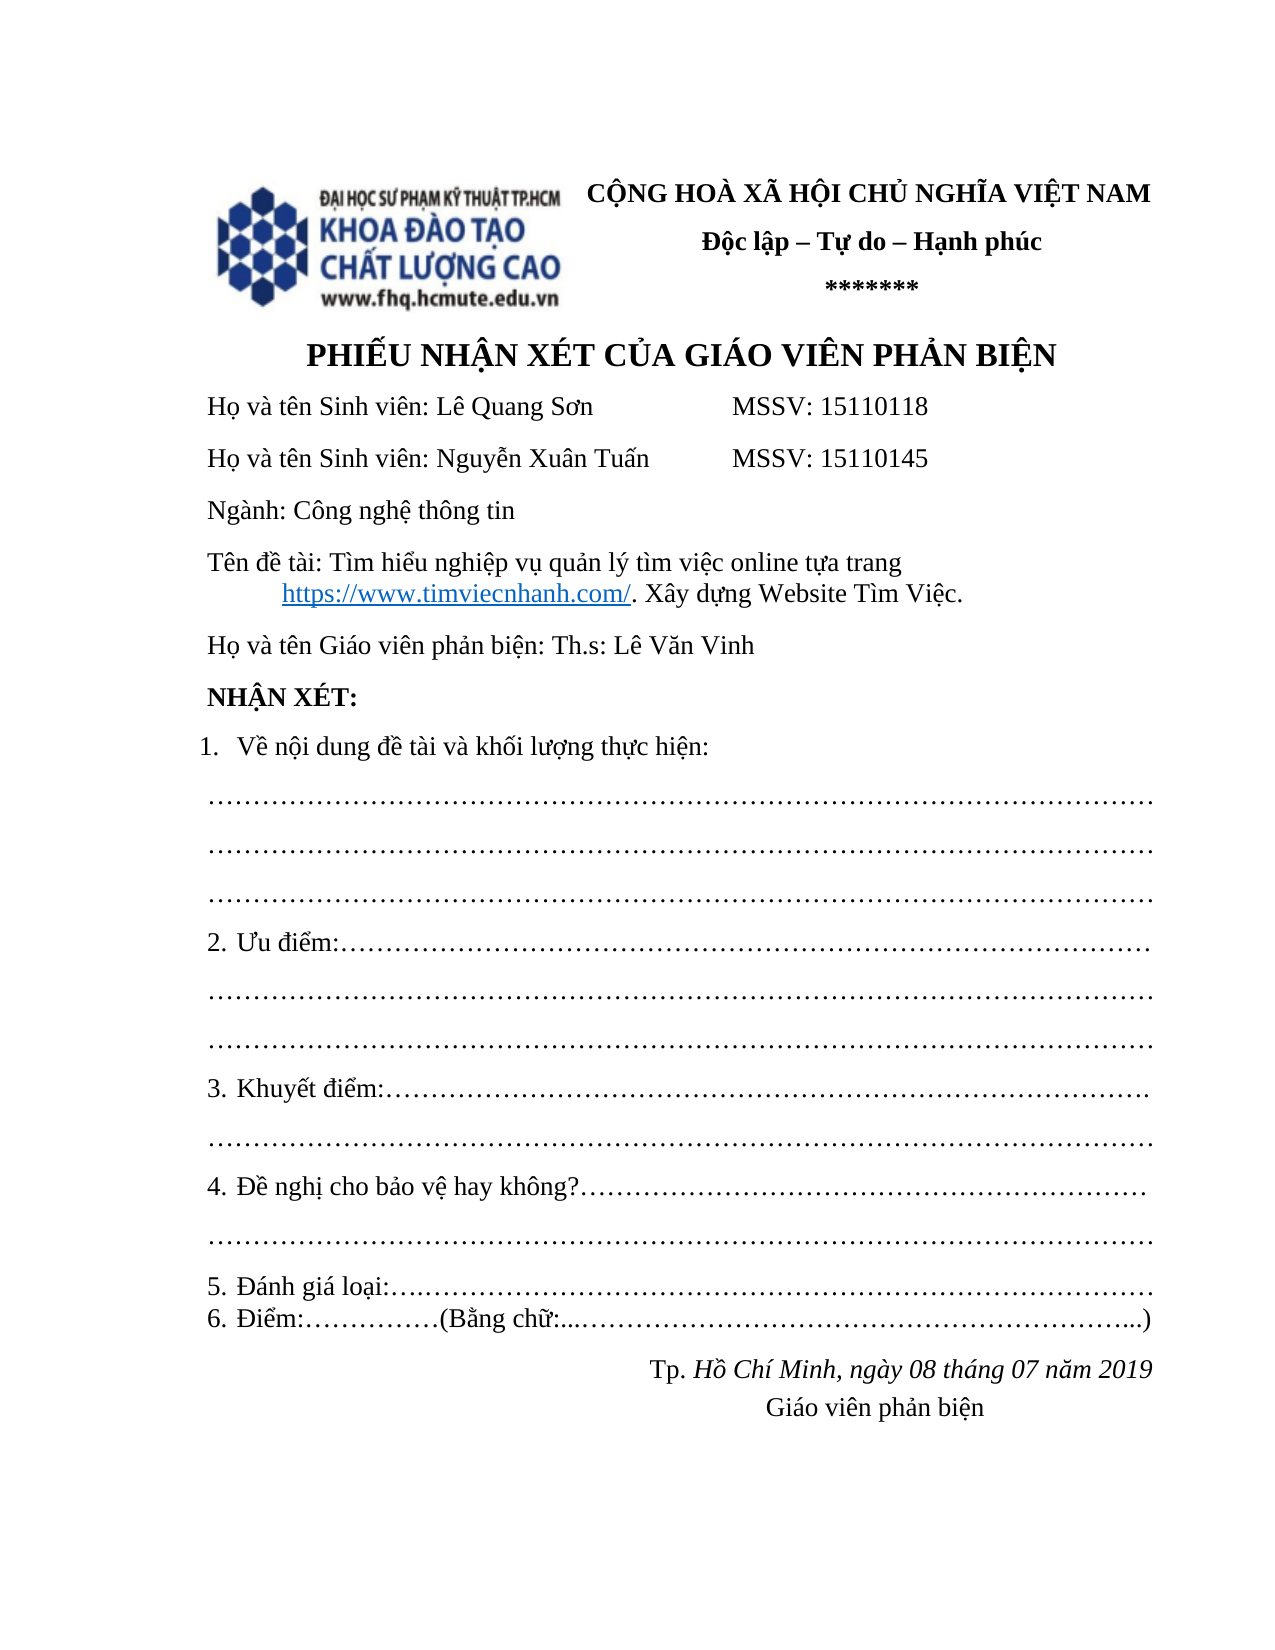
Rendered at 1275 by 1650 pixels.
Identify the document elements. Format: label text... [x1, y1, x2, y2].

text Họ và tên Giáo viên phản biện: Th.s: Lê Văn Vinh [207, 629, 1157, 660]
text Tên đề tài: Tìm hiểu nghiệp vụ quản lý tìm việc online tựa trang https://www.timviecnhanh.com/. Xây dựng Website Tìm Việc. [207, 546, 1157, 608]
text PHIẾU NHẬN XÉT CỦA GIÁO VIÊN PHẢN BIỆN [207, 335, 1157, 373]
list Khuyết điểm:…………………………………………………………………………. [207, 1075, 1157, 1103]
text …………………………………………………………………………………………… [207, 880, 1157, 908]
text …………………………………………………………………………………………… [207, 1222, 1157, 1250]
text …………………………………………………………………………………………… [207, 831, 1157, 859]
text …………………………………………………………………………………………… [207, 782, 1157, 810]
text …………………………………………………………………………………………… [207, 1124, 1157, 1152]
text Giáo viên phản biện [582, 1391, 1157, 1422]
text NHẬN XÉT: [207, 681, 1157, 712]
text Họ và tên Sinh viên: Nguyễn Xuân Tuấn MSSV: 15110145 [207, 442, 1157, 473]
list Về nội dung đề tài và khối lượng thực hiện: [199, 733, 1157, 761]
list Điểm:……………(Bằng chữ:...……………………………………………………...) [207, 1302, 1157, 1333]
list Ưu điểm:……………………………………………………………………………… [207, 928, 1157, 957]
text Tp. Hồ Chí Minh, ngày 08 tháng 07 năm 2019 [582, 1354, 1157, 1385]
list Đề nghị cho bảo vệ hay không?……………………………………………………… [207, 1173, 1157, 1201]
picture [205, 176, 568, 314]
text …………………………………………………………………………………………… [207, 977, 1157, 1005]
text …………………………………………………………………………………………… [207, 1026, 1157, 1054]
text Ngành: Công nghệ thông tin [207, 494, 1157, 525]
text CỘNG HOÀ XÃ HỘI CHỦ NGHĨA VIỆT NAM [568, 177, 1157, 208]
text Họ và tên Sinh viên: Lê Quang Sơn MSSV: 15110118 [207, 390, 1157, 421]
text ******* [568, 273, 1157, 304]
list Đánh giá loại:….……………………………………………………………………… [207, 1271, 1157, 1302]
text Độc lập – Tự do – Hạnh phúc [568, 225, 1157, 256]
